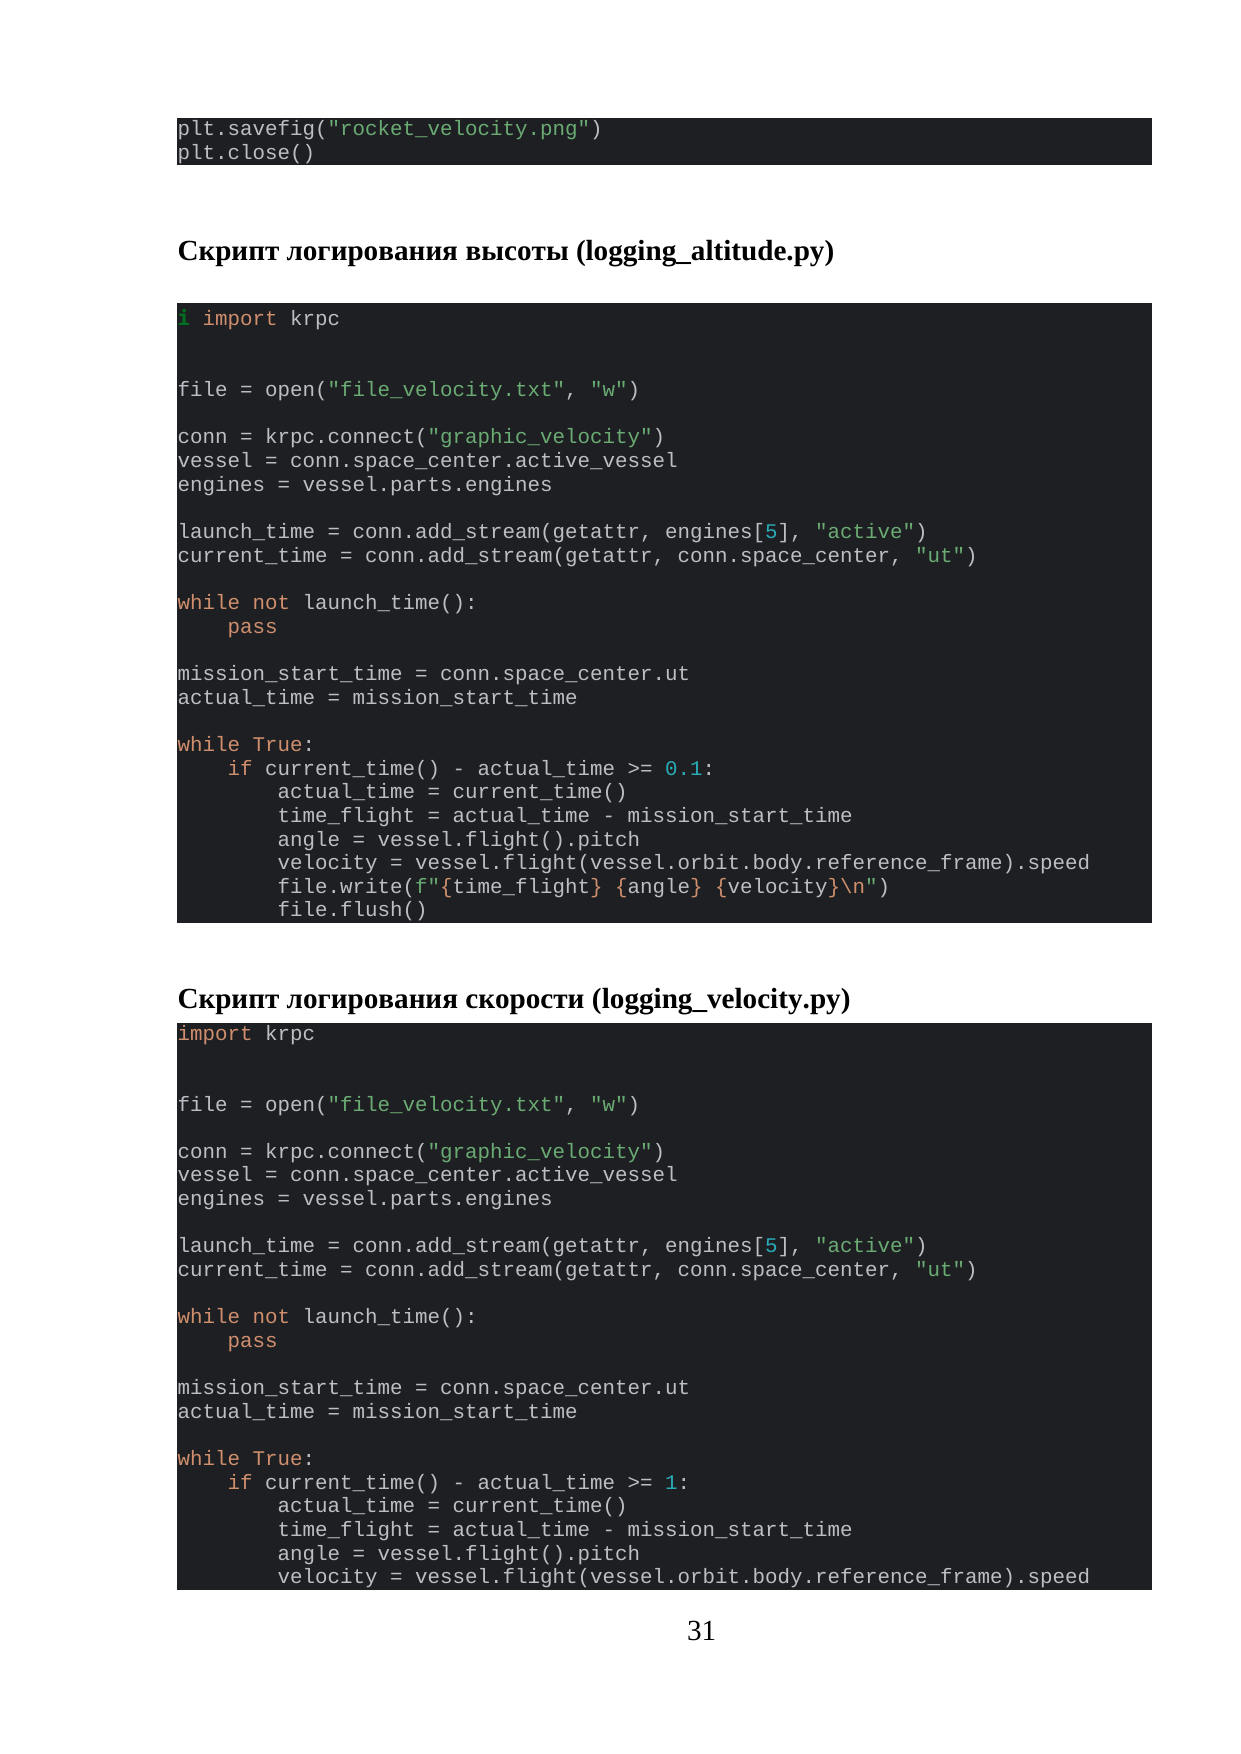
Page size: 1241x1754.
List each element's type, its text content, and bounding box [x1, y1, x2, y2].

subtitle Скрипт логирования скорости (logging_velocity.py) [177, 981, 1152, 1014]
text i import krpc file = open("file_velocity.txt", "w") conn = krpc.connect("graphic_velocity") vessel = conn.space_center.active_vessel engines = vessel.parts.engines launch_time = conn.add_stream(getattr, engines[5], "active") current_time = conn.add_stream(getattr, conn.space_center, "ut") while not launch_time(): pass mission_start_time = conn.space_center.ut actual_time = mission_start_time while True: if current_time() - actual_time >= 0.1: actual_time = current_time() time_flight = actual_time - mission_start_time angle = vessel.flight().pitch velocity = vessel.flight(vessel.orbit.body.reference_frame).speed file.write(f"{time_flight} {angle} {velocity}\n") file.flush() [177, 303, 1152, 923]
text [177, 1023, 1152, 1590]
subtitle Скрипт логирования высоты (logging_altitude.py) [177, 233, 1152, 267]
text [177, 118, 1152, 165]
